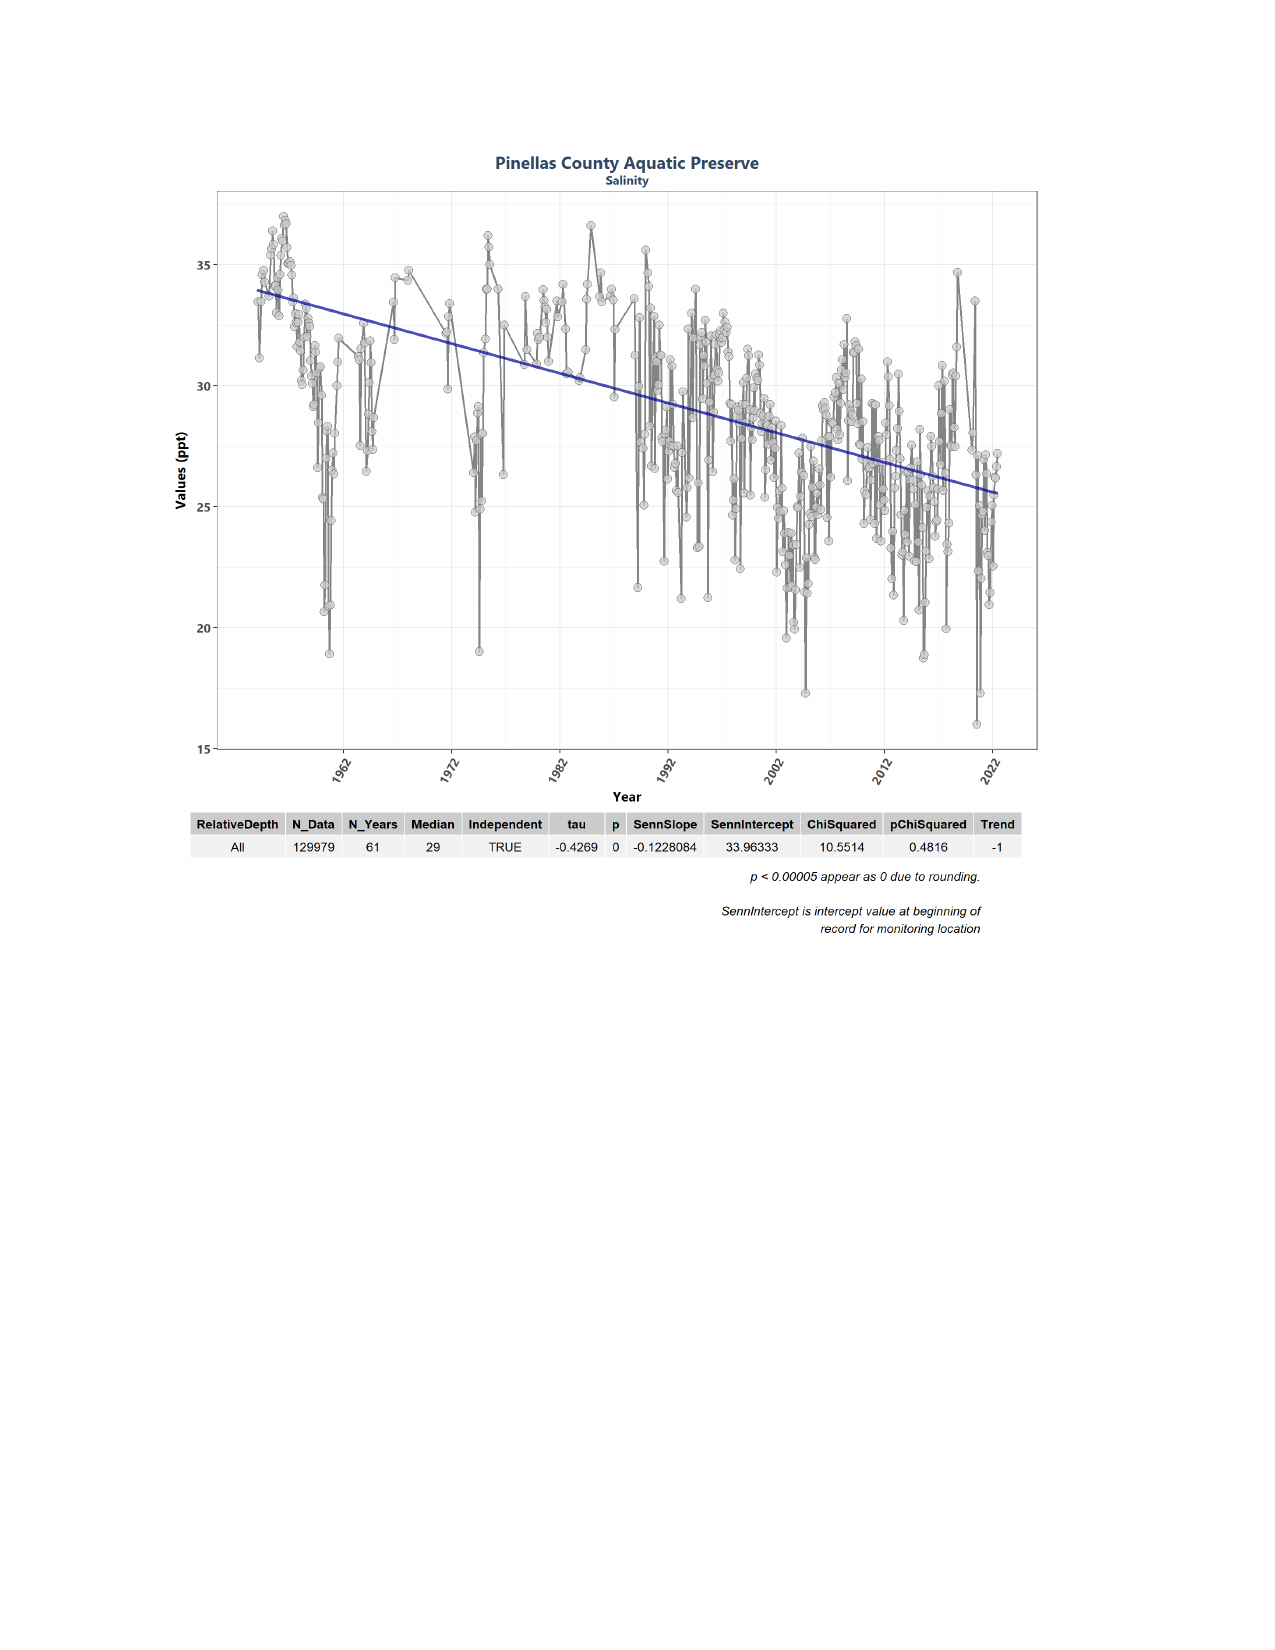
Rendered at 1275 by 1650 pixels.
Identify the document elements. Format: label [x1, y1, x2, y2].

picture [168, 150, 1044, 938]
